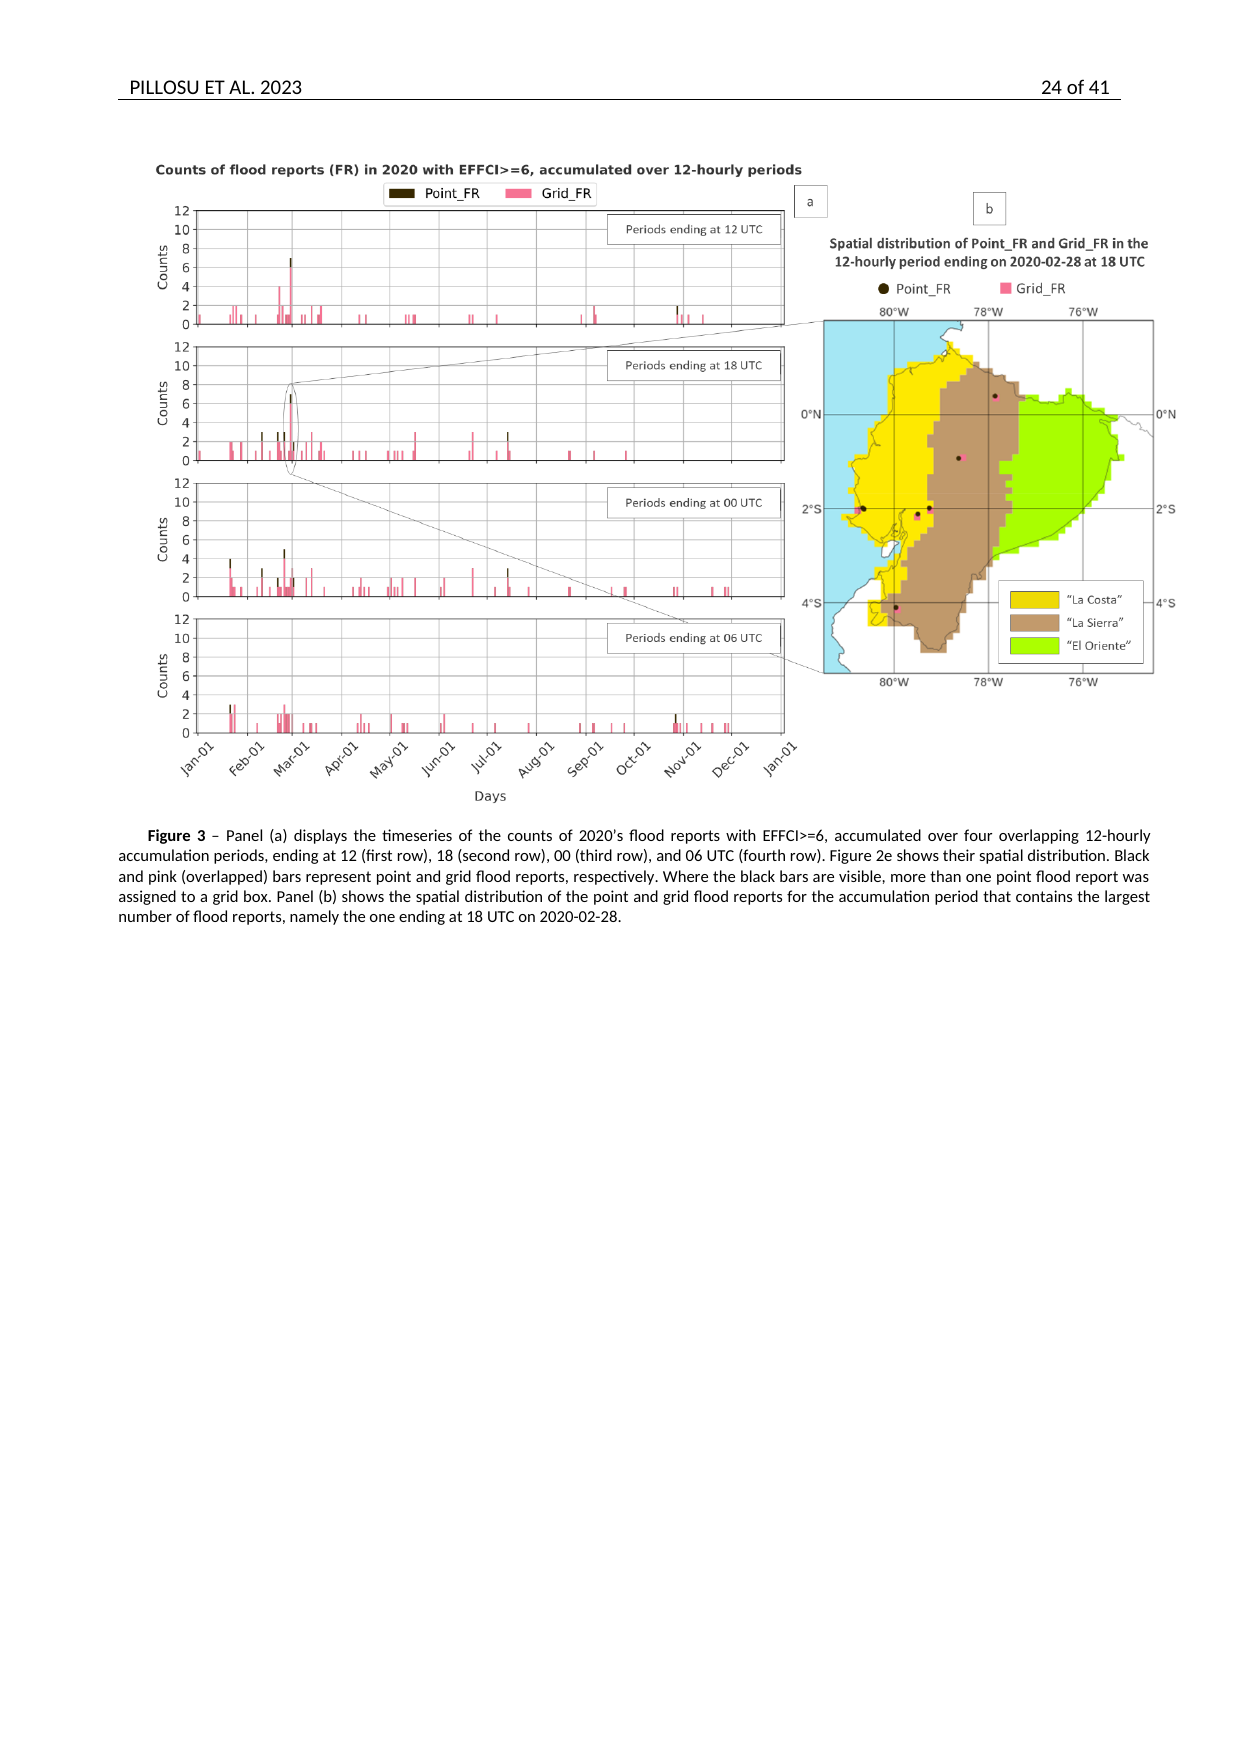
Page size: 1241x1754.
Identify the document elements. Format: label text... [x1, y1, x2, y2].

picture [147, 151, 1182, 813]
text Figure 3 – Panel (a) displays the timeseries of the counts of 2020’s flood reports with EFFCI>=6, accumulated over four overlapping 12-hourly accumulation periods, ending at 12 (first row), 18 (second row), 00 (third row), and 06 UTC (fourth row). Figure 2e shows their spatial distribution. Black and pink (overlapped) bars represent point and grid flood reports, respectively. Where the black bars are visible, more than one point flood report was assigned to a grid box. Panel (b) shows the spatial distribution of the point and grid flood reports for the accumulation period that contains the largest number of flood reports, namely the one ending at 18 UTC on 2020-02-28. [118, 825, 1152, 927]
